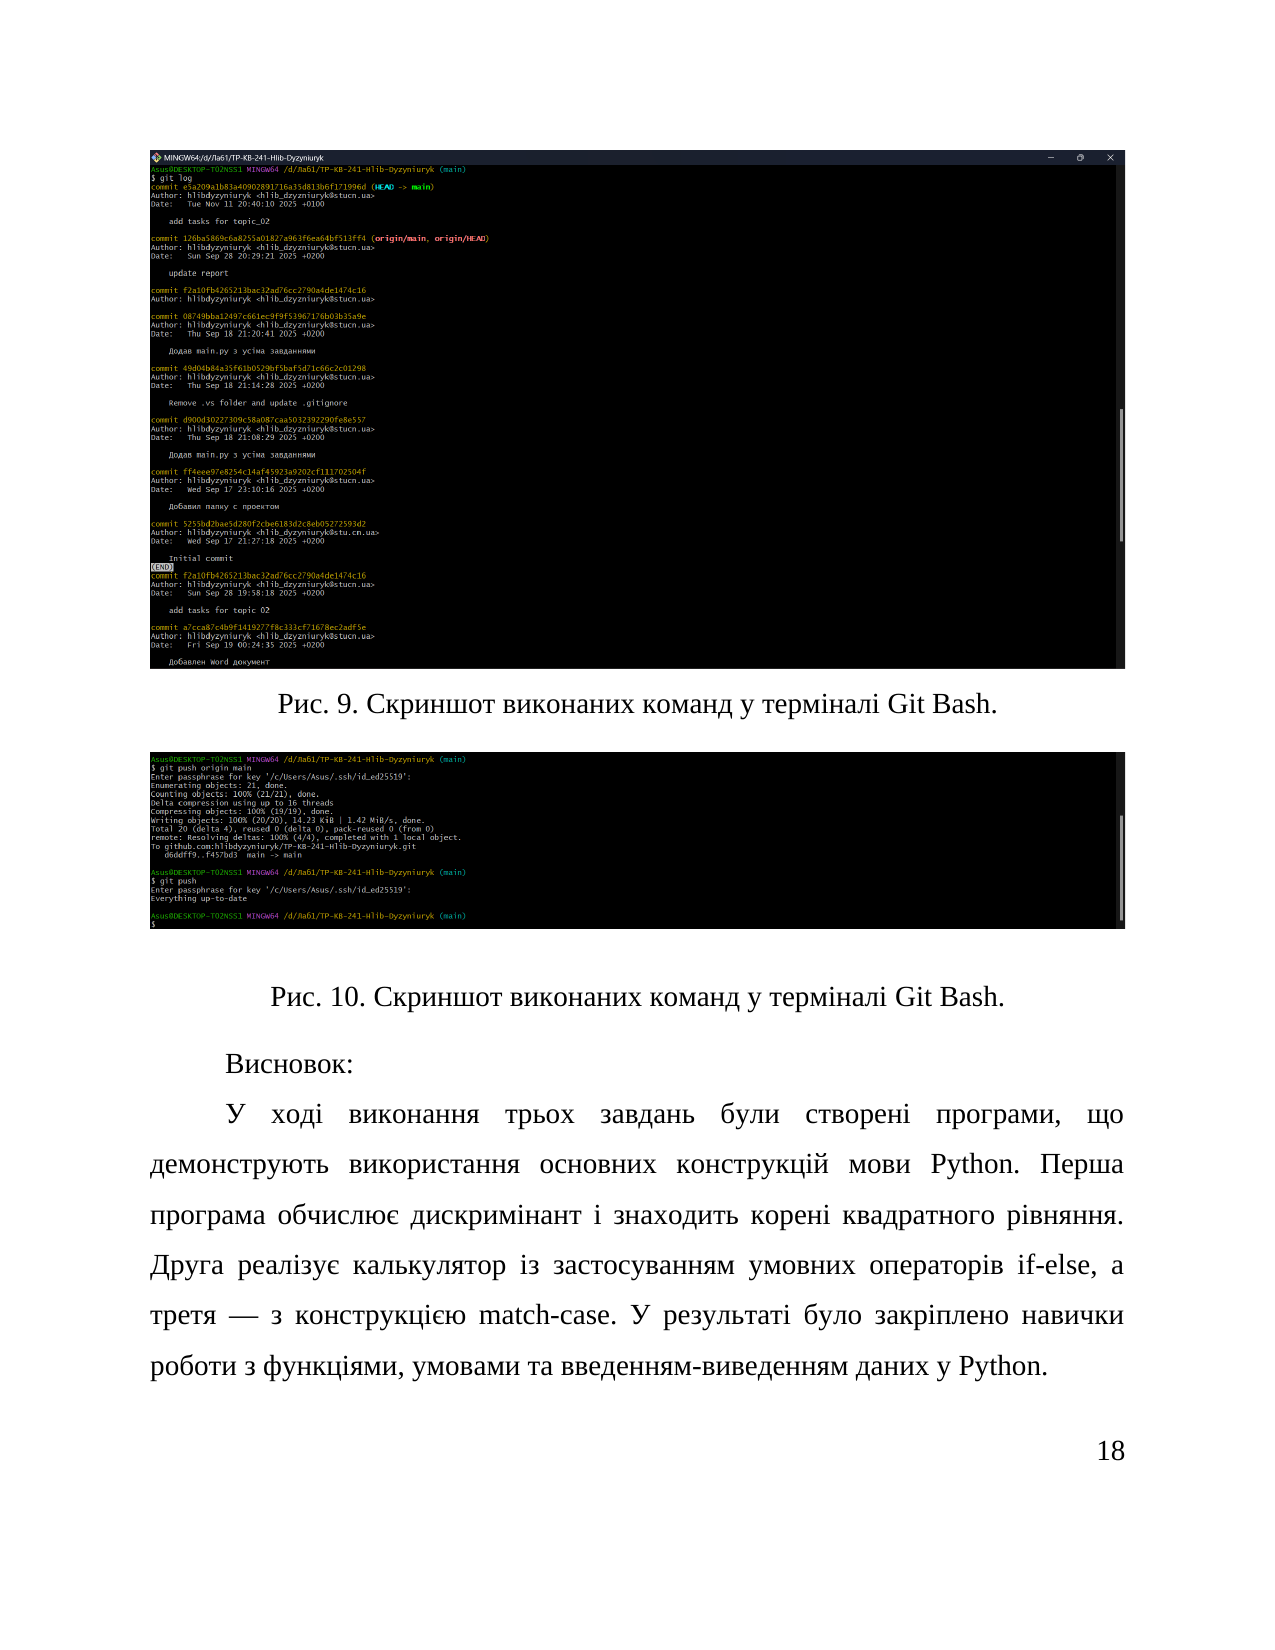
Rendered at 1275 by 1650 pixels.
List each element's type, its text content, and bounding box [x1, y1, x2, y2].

text Рис. 9. Скриншот виконаних команд у терміналі Git Bash. [150, 669, 1125, 719]
picture [150, 752, 1125, 929]
text Висновок: [150, 1046, 1125, 1079]
picture [150, 150, 1125, 669]
text Рис. 10. Скриншот виконаних команд у терміналі Git Bash. [150, 929, 1125, 1012]
text У ході виконання трьох завдань були створені програми, що демонструють використання основних конструкцій мови Python. Перша програма обчислює дискримінант і знаходить корені квадратного рівняння. Друга реалізує калькулятор із застосуванням умовних операторів if-else, а третя — з конструкцією match-case. У результаті було закріплено навички роботи з функціями, умовами та введенням-виведенням даних у Python. [150, 1096, 1125, 1381]
